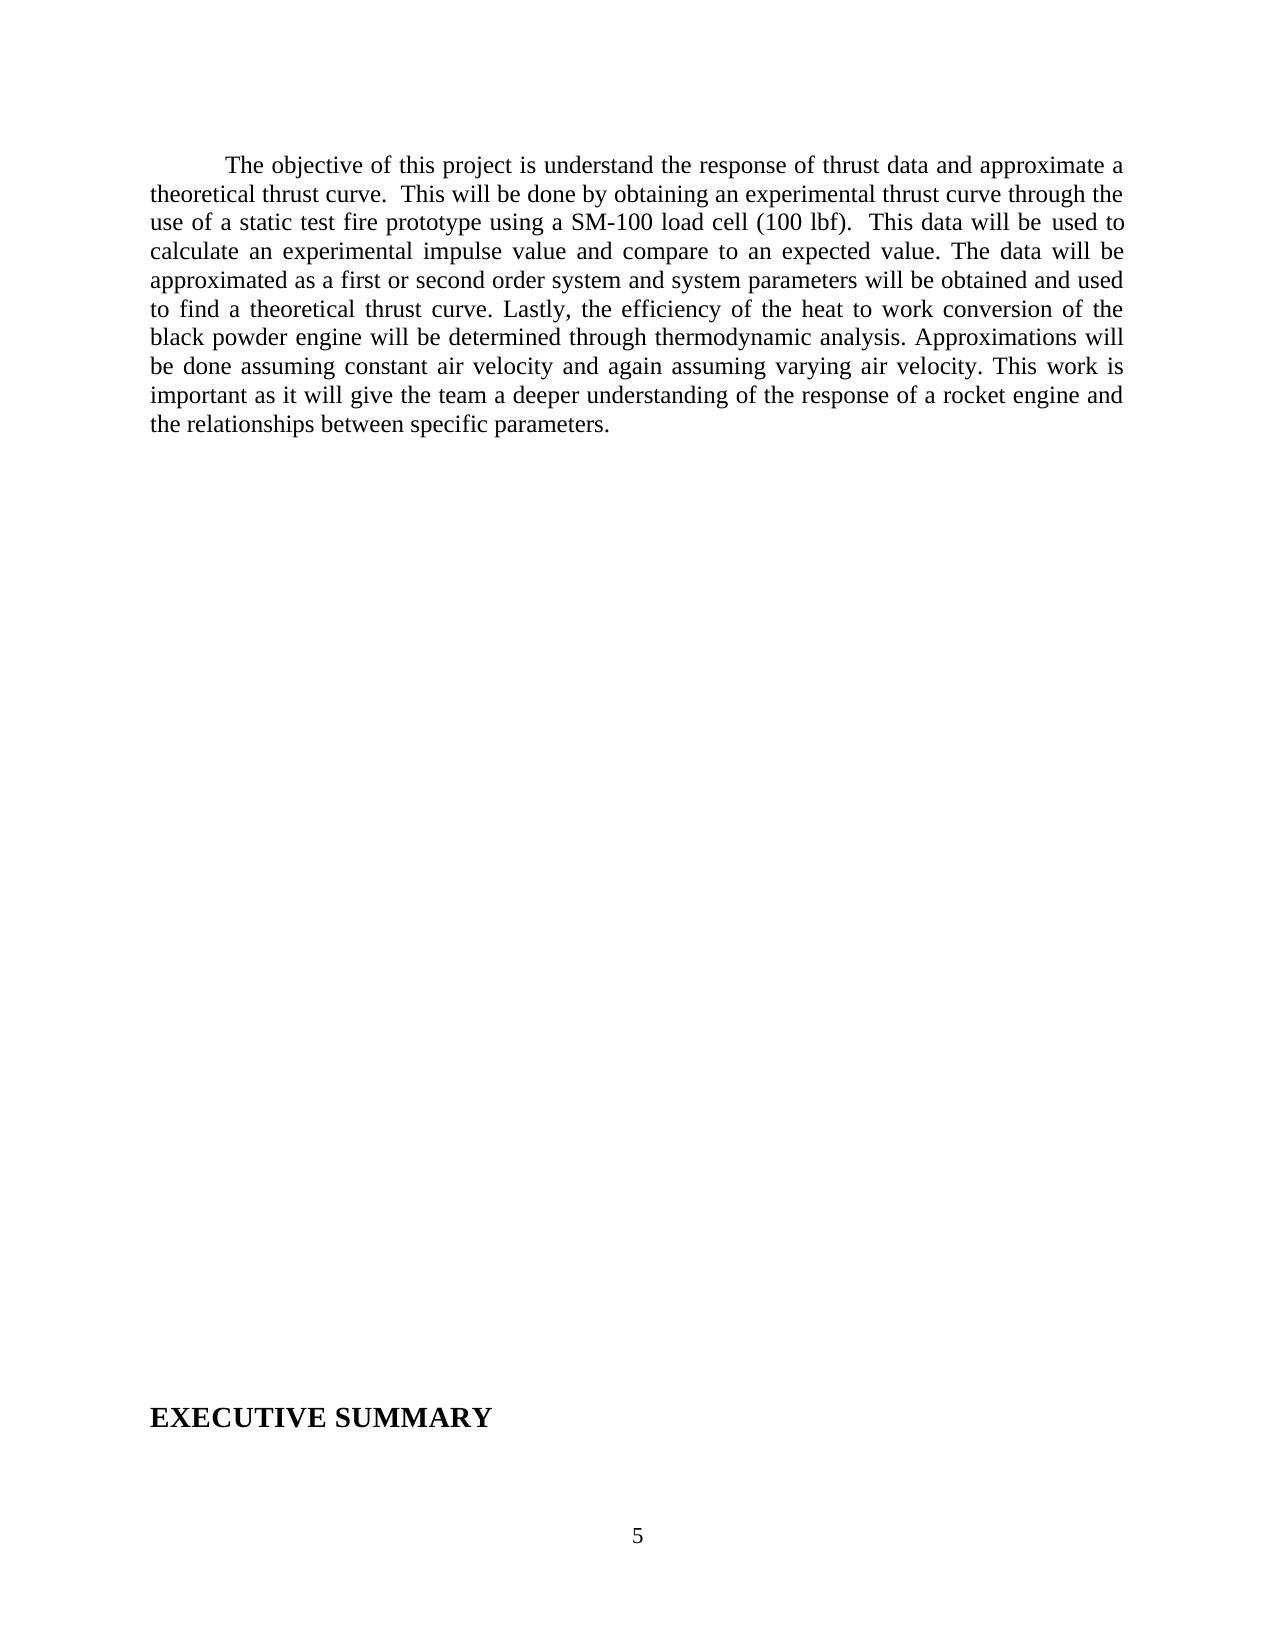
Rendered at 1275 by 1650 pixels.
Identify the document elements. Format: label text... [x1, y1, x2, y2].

subtitle EXECUTIVE SUMMARY [150, 1401, 1125, 1434]
text The objective of this project is understand the response of thrust data and approximate a theoretical thrust curve. This will be done by obtaining an experimental thrust curve through the use of a static test fire prototype using a SM-100 load cell (100 lbf). This data will be used to calculate an experimental impulse value and compare to an expected value. The data will be approximated as a first or second order system and system parameters will be obtained and used to find a theoretical thrust curve. Lastly, the efficiency of the heat to work conversion of the black powder engine will be determined through thermodynamic analysis. Approximations will be done assuming constant air velocity and again assuming varying air velocity. This work is important as it will give the team a deeper understanding of the response of a rocket engine and the relationships between specific parameters. [150, 150, 1125, 437]
